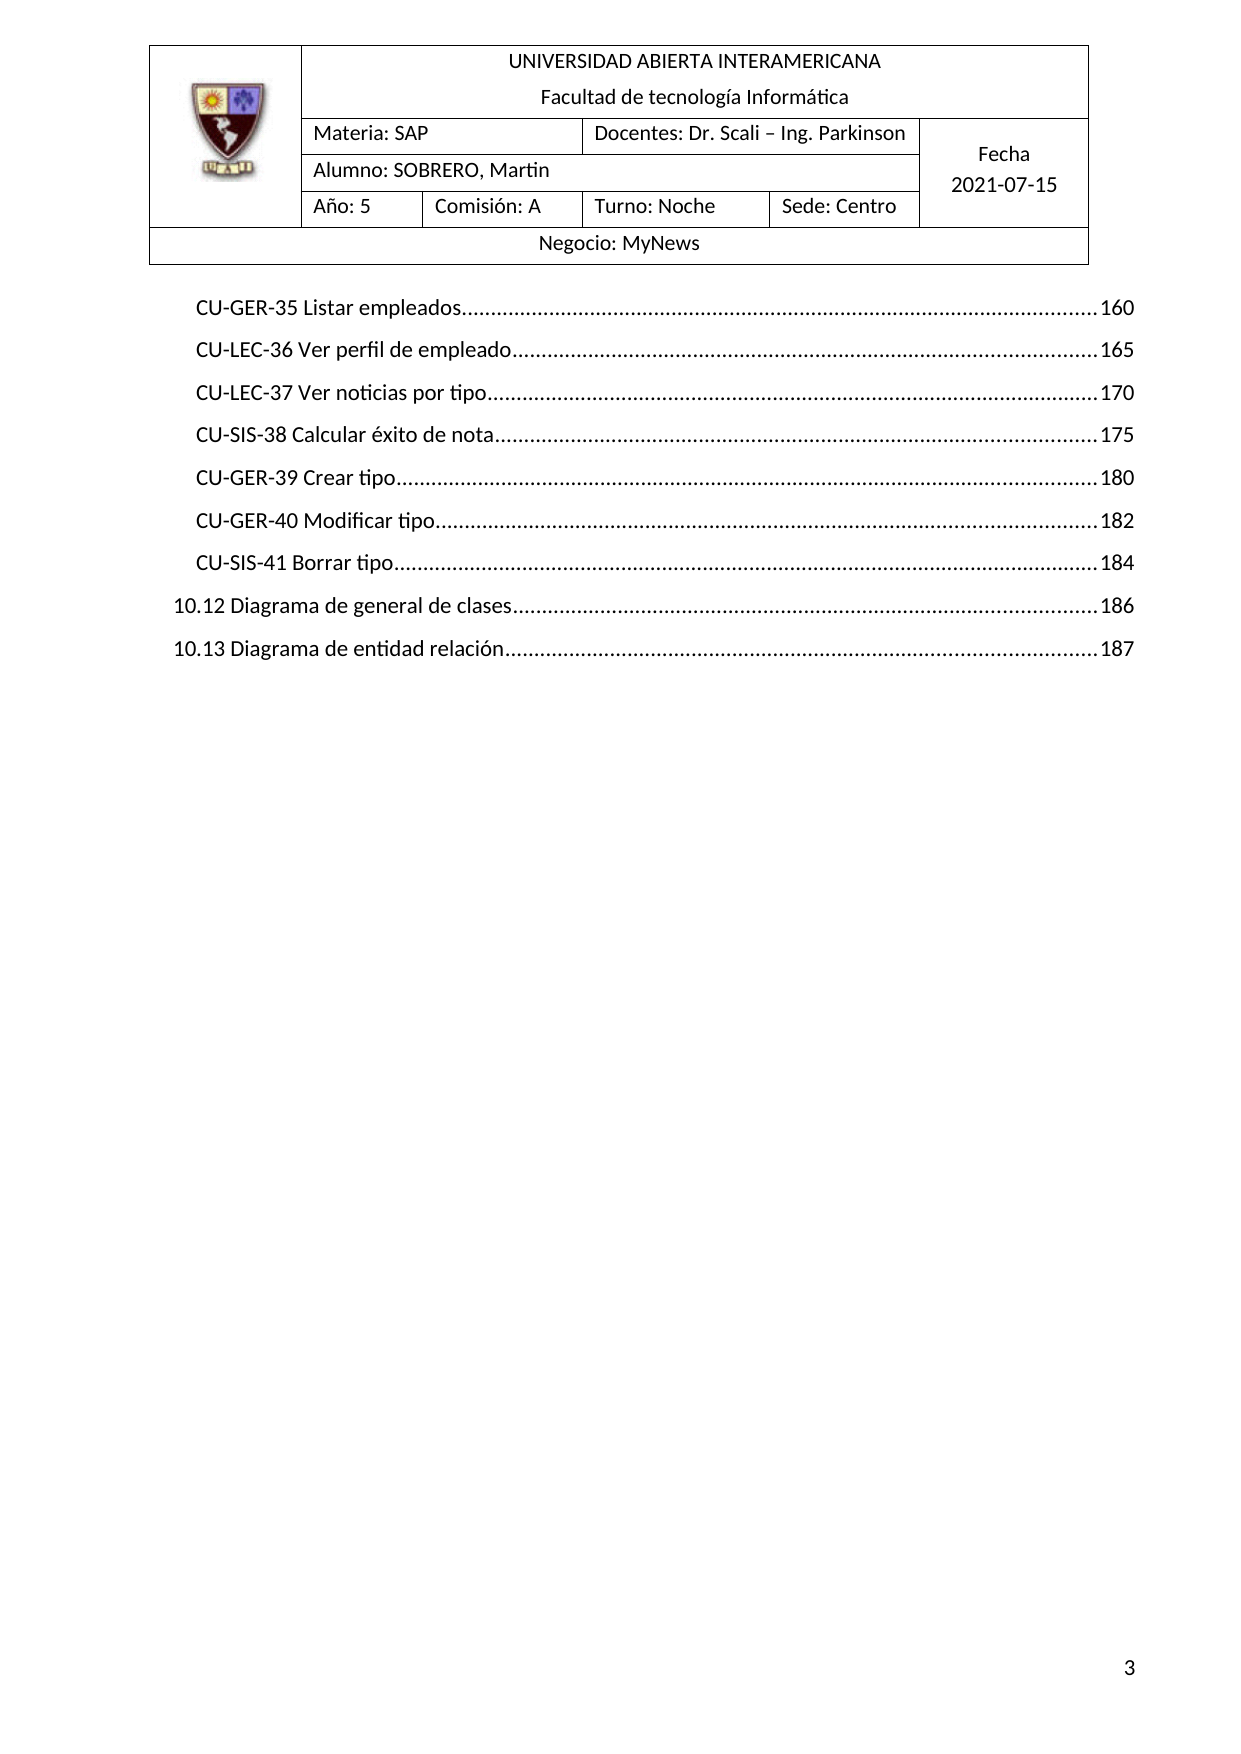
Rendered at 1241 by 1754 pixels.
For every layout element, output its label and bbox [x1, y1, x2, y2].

picture [177, 74, 278, 187]
